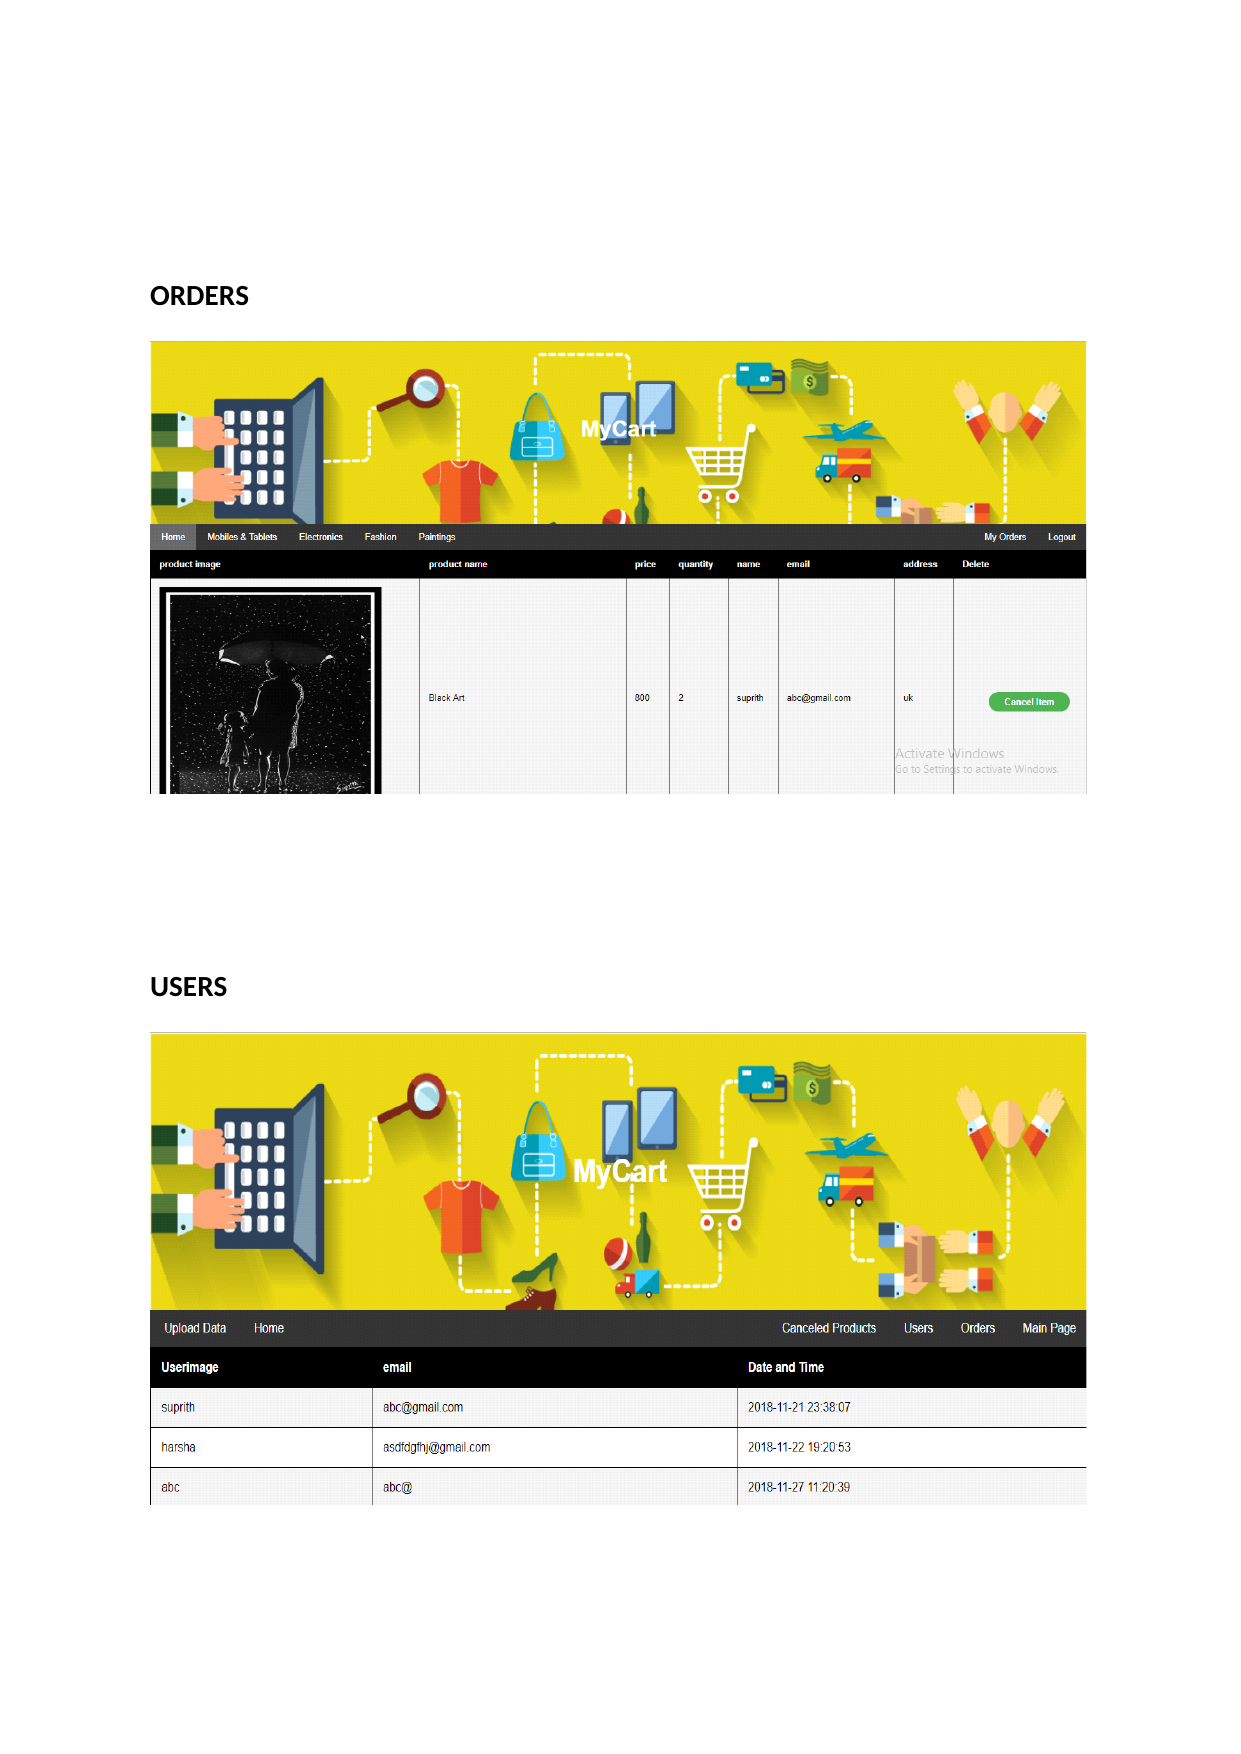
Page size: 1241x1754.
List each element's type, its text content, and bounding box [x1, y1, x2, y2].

picture [150, 1031, 1087, 1505]
picture [150, 340, 1087, 794]
text ORDERS [150, 277, 1090, 313]
text USERS [150, 968, 1090, 1003]
